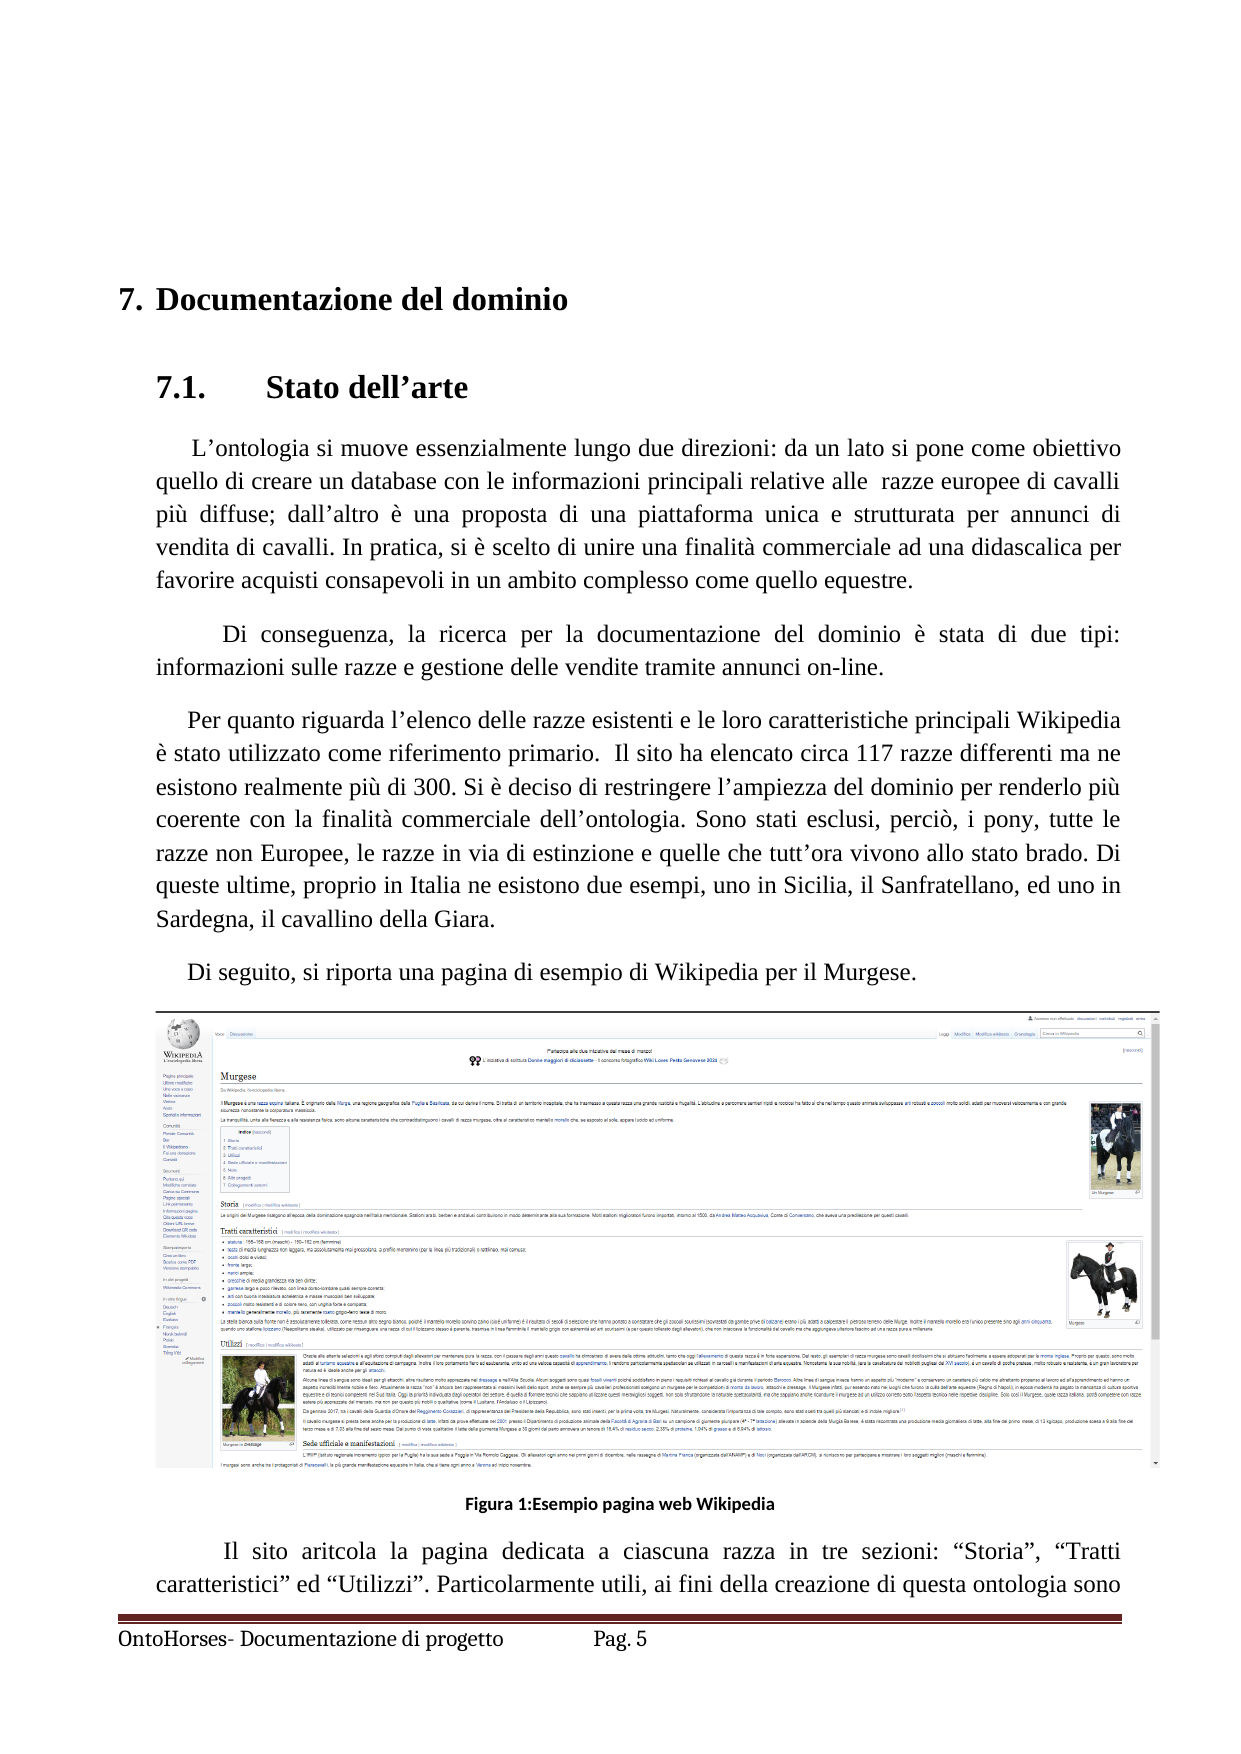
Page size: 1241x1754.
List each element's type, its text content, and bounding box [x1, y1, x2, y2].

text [156, 1536, 1122, 1598]
text Figura 1:Esempio pagina web Wikipedia [118, 1492, 1122, 1515]
text Di conseguenza, la ricerca per la documentazione del dominio è stata di due tipi: informazioni sulle razze e gestione delle vendite tramite annunci on-line. [156, 619, 1122, 680]
list Stato dell’arte [156, 368, 1122, 406]
text Per quanto riguarda l’elenco delle razze esistenti e le loro caratteristiche principali Wikipedia è stato utilizzato come riferimento primario. Il sito ha elencato circa 117 razze differenti ma ne esistono realmente più di 300. Si è deciso di restringere l’ampiezza del dominio per renderlo più coerente con la finalità commerciale dell’ontologia. Sono stati esclusi, perciò, i pony, tutte le razze non Europee, le razze in via di estinzione e quelle che tutt’ora vivono allo stato brado. Di queste ultime, proprio in Italia ne esistono due esempi, uno in Sicilia, il Sanfratellano, ed uno in Sardegna, il cavallino della Giara. [156, 706, 1122, 932]
text L’ontologia si muove essenzialmente lungo due direzioni: da un lato si pone come obiettivo quello di creare un database con le informazioni principali relative alle razze europee di cavalli più diffuse; dall’altro è una proposta di una piattaforma unica e strutturata per annunci di vendita di cavalli. In pratica, si è scelto di unire una finalità commerciale ad una didascalica per favorire acquisti consapevoli in un ambito complesso come quello equestre. [156, 433, 1122, 593]
text Di seguito, si riporta una pagina di esempio di Wikipedia per il Murgese. [156, 957, 1122, 986]
list Documentazione del dominio [118, 280, 1122, 318]
picture [155, 1011, 1160, 1468]
